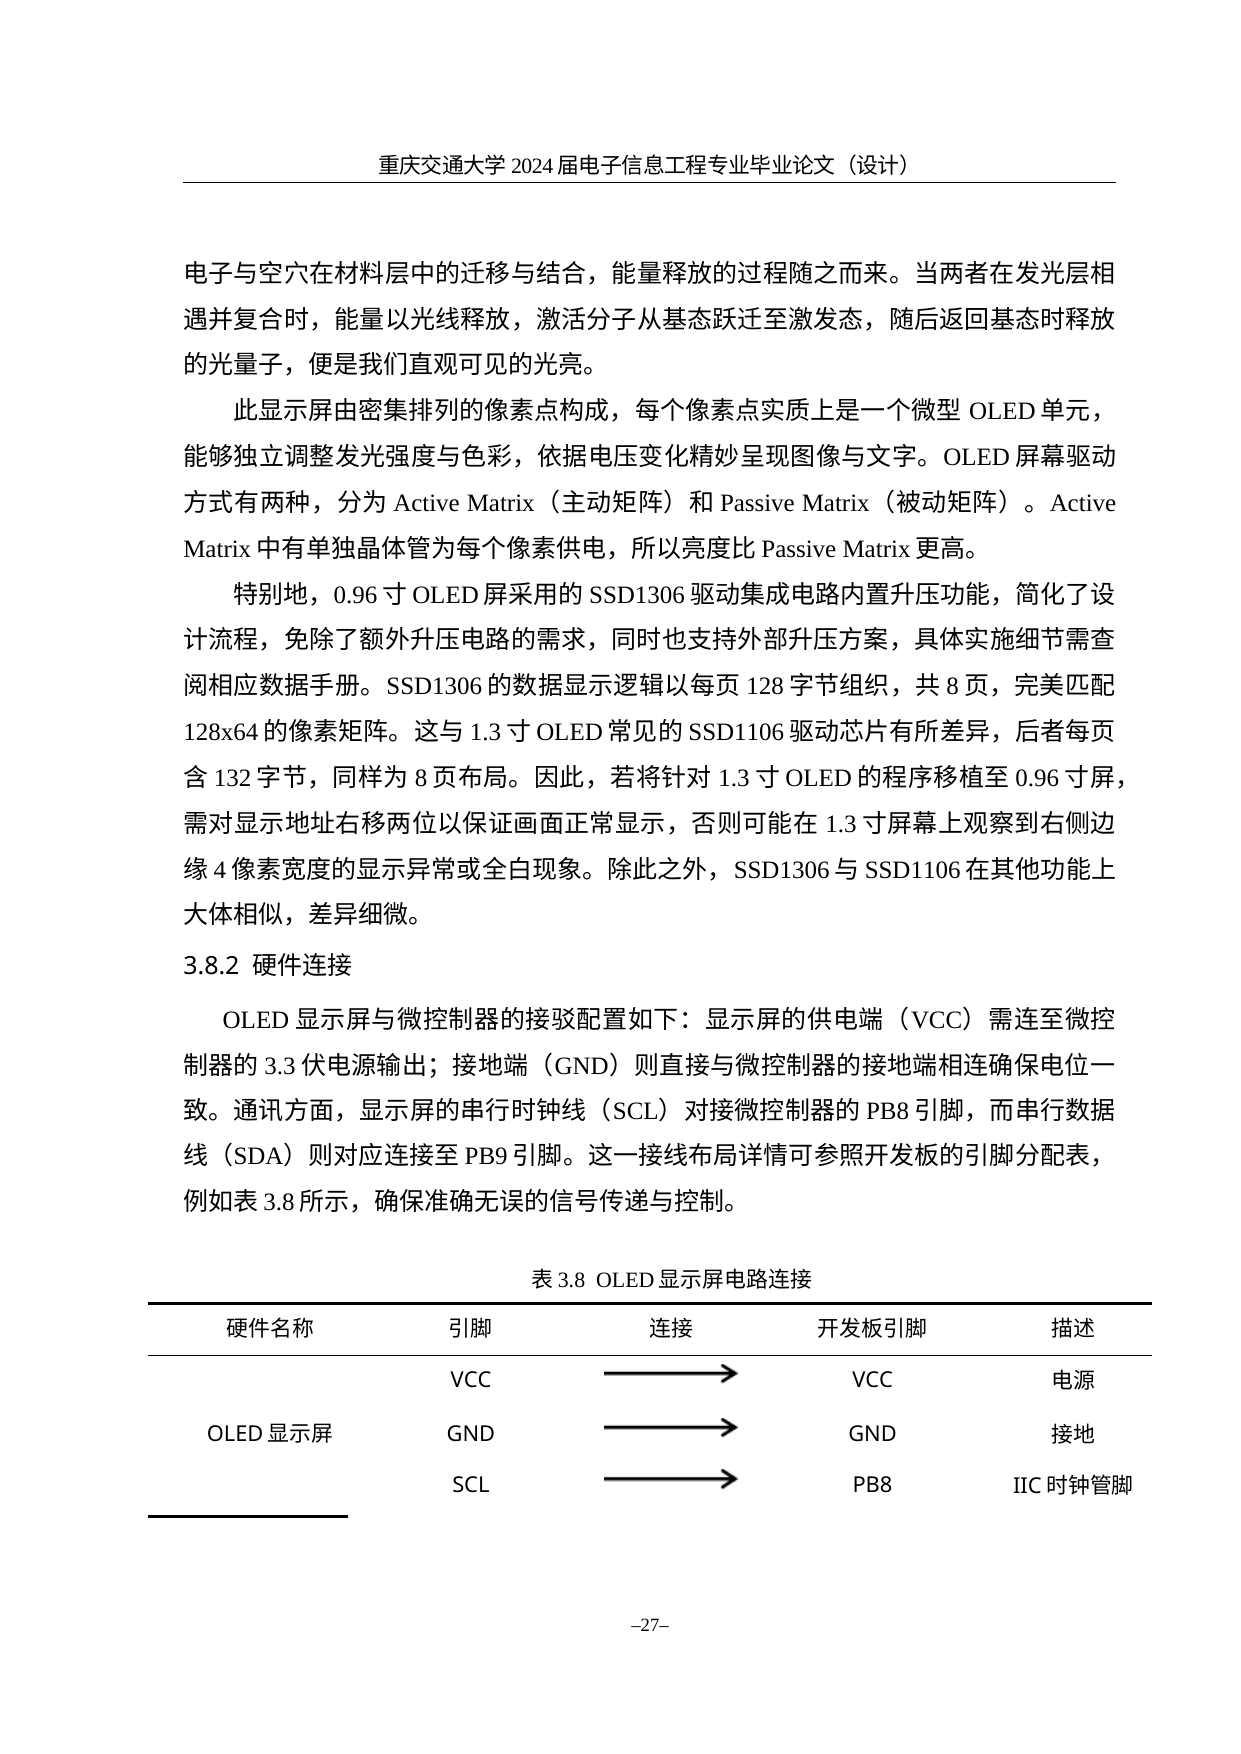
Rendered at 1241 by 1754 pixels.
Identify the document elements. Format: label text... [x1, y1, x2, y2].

table_cell VCC [348, 1356, 549, 1408]
text 特别地，0.96寸OLED屏采用的SSD1306驱动集成电路内置升压功能，简化了设计流程，免除了额外升压电路的需求，同时也支持外部升压方案，具体实施细节需查阅相应数据手册。SSD1306的数据显示逻辑以每页128字节组织，共8页，完美匹配128x64的像素矩阵。这与1.3寸OLED常见的SSD1106驱动芯片有所差异，后者每页含132字节，同样为8页布局。因此，若将针对1.3寸OLED的程序移植至0.96寸屏，需对显示地址右移两位以保证画面正常显示，否则可能在1.3寸屏幕上观察到右侧边缘4像素宽度的显示异常或全白现象。除此之外，SSD1306与SSD1106在其他功能上大体相似，差异细微。 [183, 566, 1116, 933]
table_header 硬件名称 [148, 1305, 348, 1355]
table_cell [549, 1408, 750, 1461]
table_cell [549, 1356, 750, 1408]
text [183, 246, 1116, 383]
text 此显示屏由密集排列的像素点构成，每个像素点实质上是一个微型OLED单元，能够独立调整发光强度与色彩，依据电压变化精妙呈现图像与文字。OLED屏幕驱动方式有两种，分为Active Matrix（主动矩阵）和Passive Matrix（被动矩阵）。Active Matrix中有单独晶体管为每个像素供电，所以亮度比Passive Matrix更高。 [183, 383, 1116, 566]
table_cell GND [348, 1408, 549, 1461]
table_cell 接地 [951, 1408, 1152, 1461]
subtitle 3.8.2 硬件连接 [183, 946, 1116, 982]
text OLED显示屏与微控制器的接驳配置如下：显示屏的供电端（VCC）需连至微控制器的3.3伏电源输出；接地端（GND）则直接与微控制器的接地端相连确保电位一致。通讯方面，显示屏的串行时钟线（SCL）对接微控制器的PB8引脚，而串行数据线（SDA）则对应连接至PB9引脚。这一接线布局详情可参照开发板的引脚分配表，例如表3.8所示，确保准确无误的信号传递与控制。 [183, 1000, 1116, 1217]
picture [604, 1469, 739, 1490]
table_header 连接 [549, 1305, 750, 1355]
picture [604, 1418, 739, 1438]
table_cell IIC时钟管脚 [951, 1461, 1152, 1514]
table_cell OLED显示屏 [148, 1356, 348, 1514]
table_header 描述 [951, 1305, 1152, 1355]
picture [604, 1364, 739, 1384]
text 表3.8 OLED显示屏电路连接 [183, 1262, 1116, 1294]
table_cell GND [750, 1408, 951, 1461]
table_cell 电源 [951, 1356, 1152, 1408]
table_cell VCC [750, 1356, 951, 1408]
table_header 引脚 [348, 1305, 549, 1355]
table_cell SCL [348, 1461, 549, 1514]
table_cell PB8 [750, 1461, 951, 1514]
table_header 开发板引脚 [750, 1305, 951, 1355]
table_cell [549, 1461, 750, 1514]
